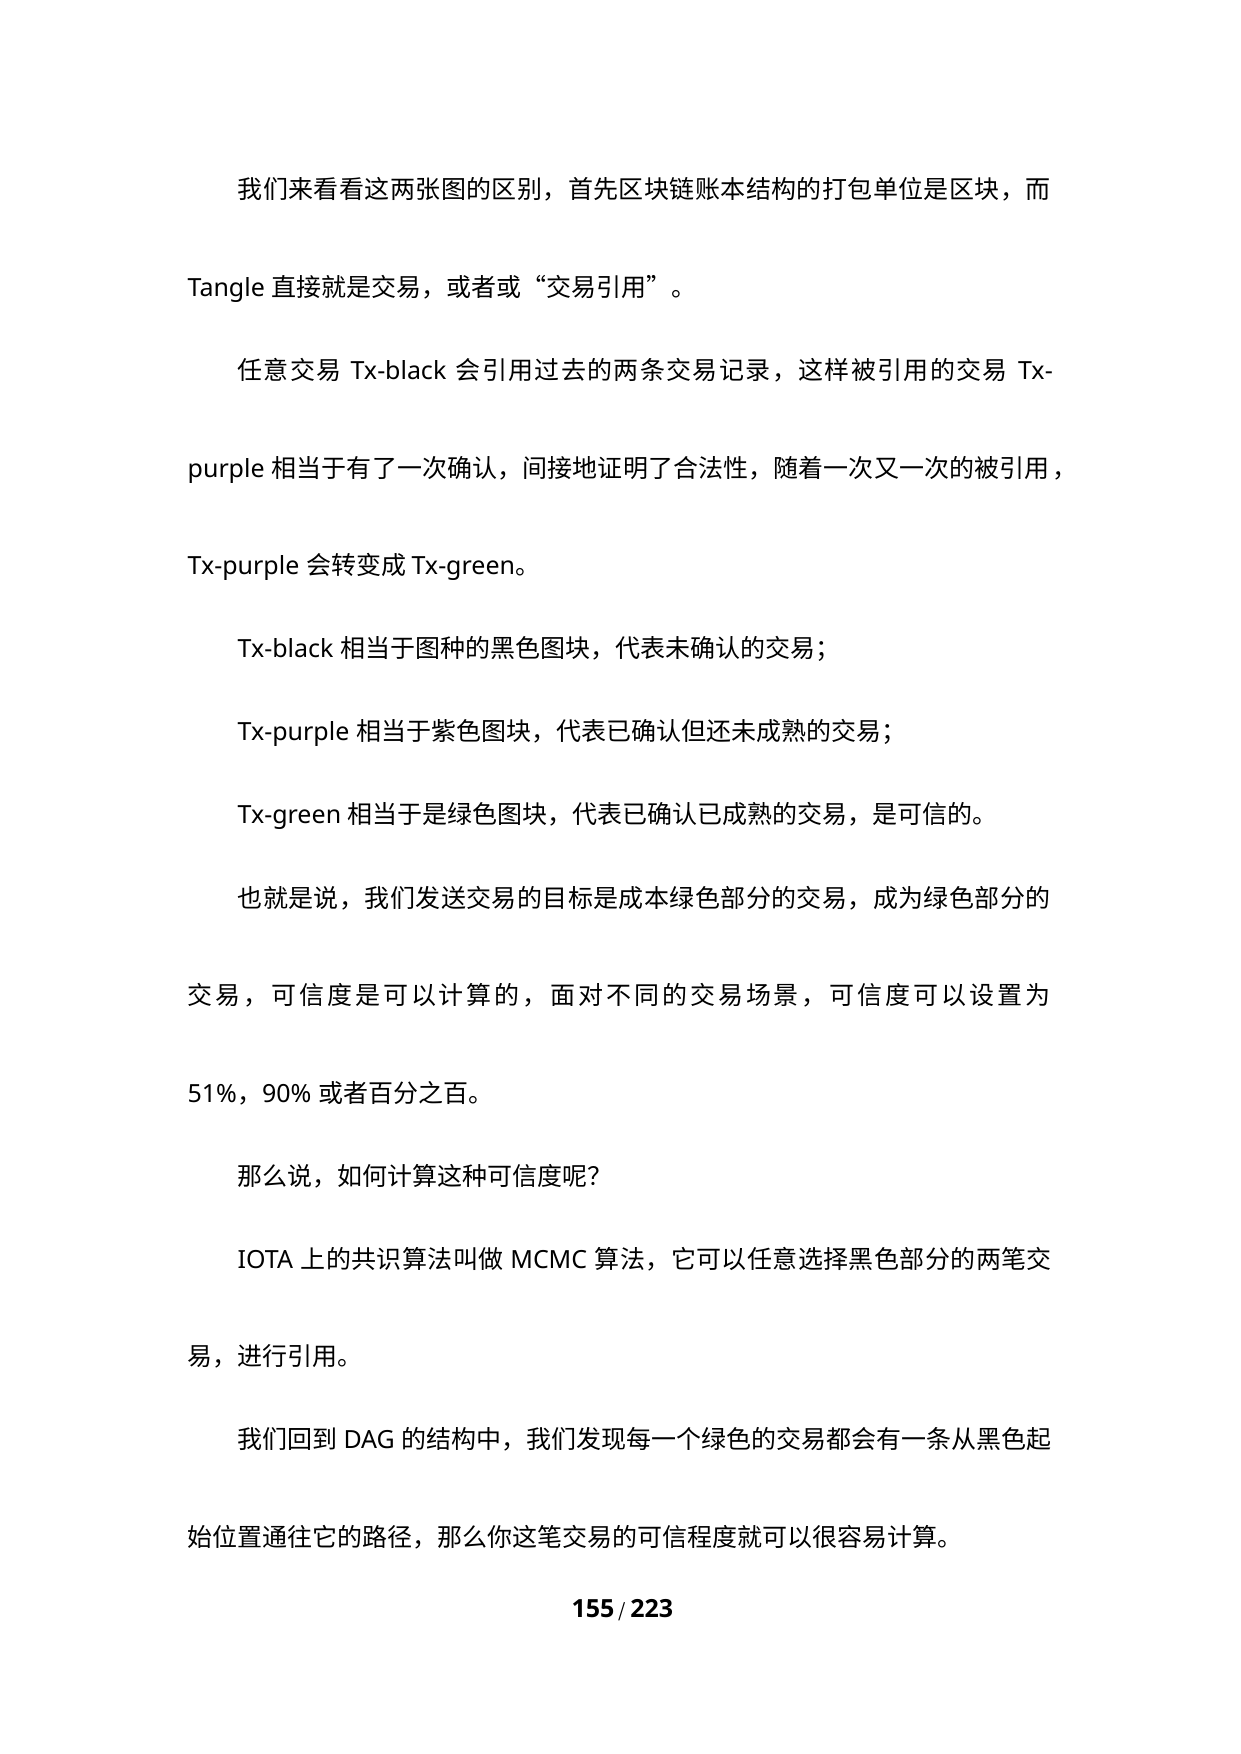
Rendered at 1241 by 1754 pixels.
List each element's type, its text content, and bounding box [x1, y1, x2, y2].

text 那么说，如何计算这种可信度呢？ [187, 1142, 1053, 1207]
text Tx-purple 相当于紫色图块，代表已确认但还未成熟的交易； [187, 697, 1053, 762]
text Tx-green 相当于是绿色图块，代表已确认已成熟的交易，是可信的。 [187, 781, 1053, 846]
text 我们来看看这两张图的区别，首先区块链账本结构的打包单位是区块，而 Tangle 直接就是交易，或者或“交易引用”。 [187, 156, 1053, 318]
text IOTA 上的共识算法叫做 MCMC 算法，它可以任意选择黑色部分的两笔交易，进行引用。 [187, 1225, 1053, 1387]
text 也就是说，我们发送交易的目标是成本绿色部分的交易，成为绿色部分的交易，可信度是可以计算的，面对不同的交易场景，可信度可以设置为 51%，90% 或者百分之百。 [187, 864, 1053, 1124]
text Tx-black 相当于图种的黑色图块，代表未确认的交易； [187, 614, 1053, 679]
text 我们回到 DAG 的结构中，我们发现每一个绿色的交易都会有一条从黑色起始位置通往它的路径，那么你这笔交易的可信程度就可以很容易计算。 [187, 1406, 1053, 1568]
text 任意交易 Tx-black 会引用过去的两条交易记录，这样被引用的交易 Tx-purple 相当于有了一次确认，间接地证明了合法性，随着一次又一次的被引用，Tx-purple 会转变成 Tx-green。 [187, 336, 1053, 596]
